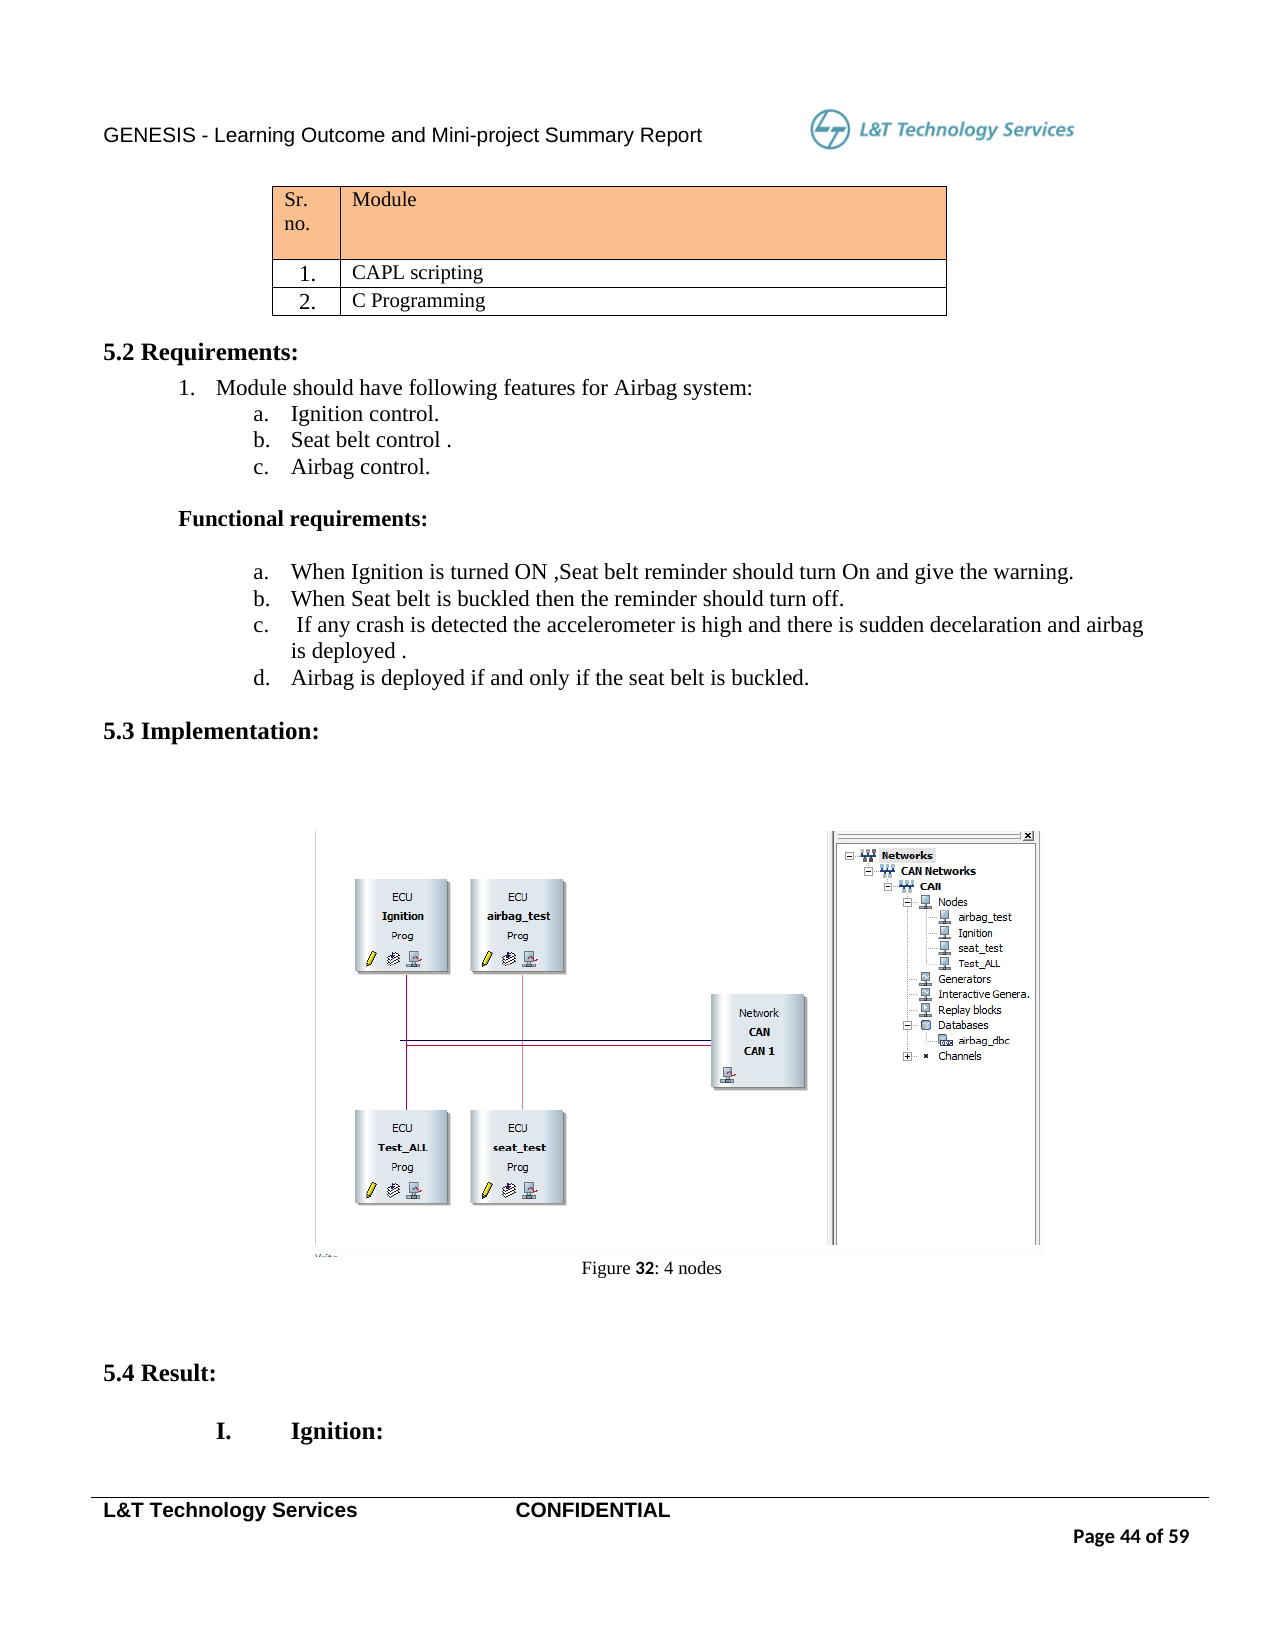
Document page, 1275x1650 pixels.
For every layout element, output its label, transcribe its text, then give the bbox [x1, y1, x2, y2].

list Seat belt control . [253, 426, 1162, 453]
list Implementation: [103, 716, 1162, 745]
picture [808, 98, 1075, 162]
table_cell [273, 260, 340, 287]
picture [315, 831, 1043, 1257]
table_cell [273, 288, 340, 315]
table_cell C Programming [341, 288, 946, 315]
subtitle Requirements: [103, 337, 1162, 365]
list Airbag control. [253, 453, 1162, 479]
list Result: [103, 1358, 1162, 1387]
text Figure 32: 4 nodes [103, 1256, 1162, 1279]
list Airbag is deployed if and only if the seat belt is buckled. [253, 664, 1162, 690]
list When Ignition is turned ON ,Seat belt reminder should turn On and give the warning. [253, 558, 1162, 584]
list When Seat belt is buckled then the reminder should turn off. [253, 584, 1162, 611]
table_header Sr. no. [273, 187, 340, 259]
list Module should have following features for Airbag system: [178, 374, 1162, 400]
table_cell CAPL scripting [341, 260, 946, 287]
list Ignition control. [253, 400, 1162, 426]
table_header Module [341, 187, 946, 259]
list If any crash is detected the accelerometer is high and there is sudden decelaration and airbag is deployed . [253, 611, 1162, 664]
text Functional requirements: [141, 506, 1162, 532]
list Ignition: [216, 1416, 1162, 1444]
